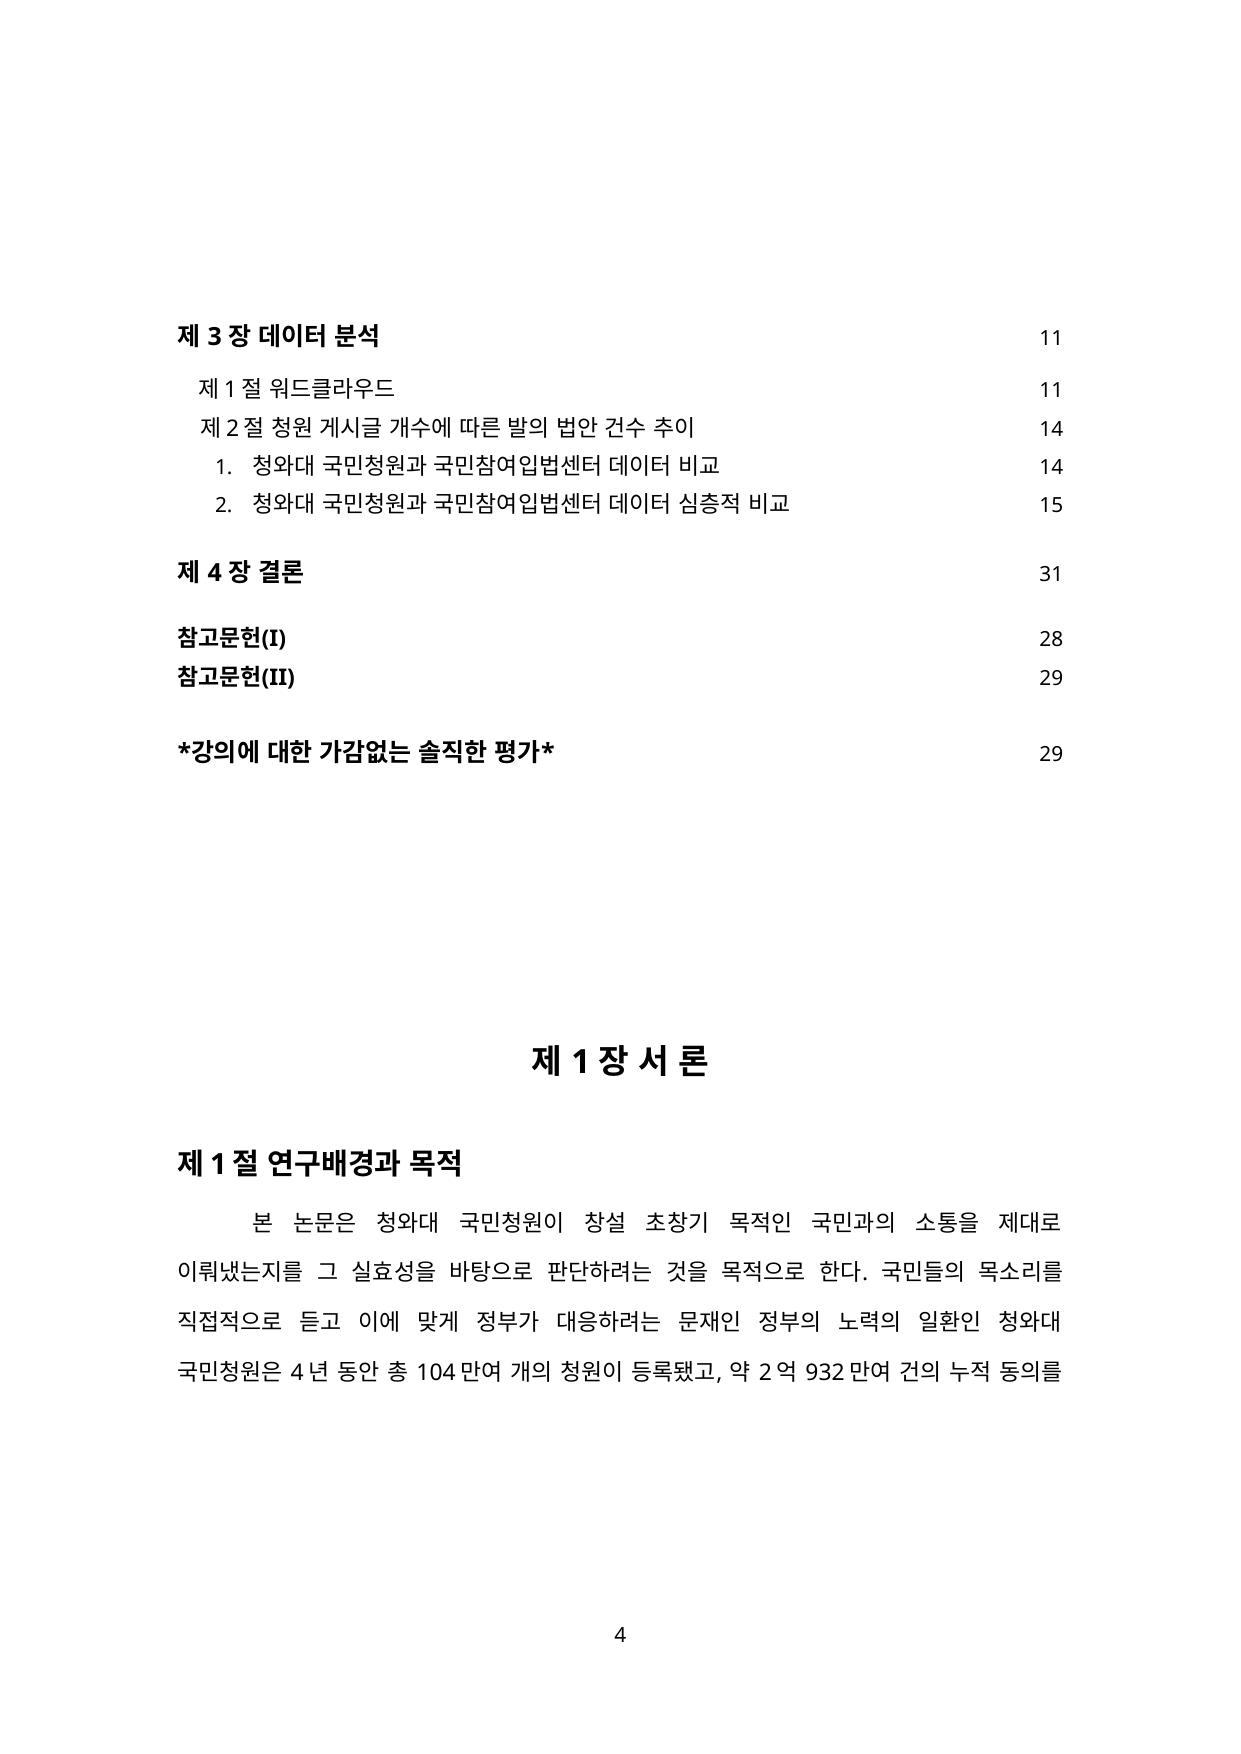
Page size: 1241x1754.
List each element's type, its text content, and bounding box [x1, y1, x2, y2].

text 참고문헌(I) 28 [177, 620, 1063, 653]
text *강의에 대한 가감없는 솔직한 평가* 29 [177, 733, 1063, 769]
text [177, 1204, 1063, 1387]
text 참고문헌(II) 29 [177, 658, 1063, 692]
list 청와대 국민청원과 국민참여입법센터 데이터 비교 14 [215, 448, 1063, 481]
text 제 1 장 서 론 [177, 1035, 1063, 1084]
text 제 4 장 결론 31 [177, 553, 1063, 589]
text 제1절 연구배경과 목적 [177, 1141, 1063, 1183]
text 제1절 워드클라우드 11 [198, 371, 1063, 404]
text 제 3 장 데이터 분석 11 [177, 317, 1063, 353]
list 청와대 국민청원과 국민참여입법센터 데이터 심층적 비교 15 [215, 486, 1063, 519]
text 제2절 청원 게시글 개수에 따른 발의 법안 건수 추이 14 [177, 409, 1063, 443]
